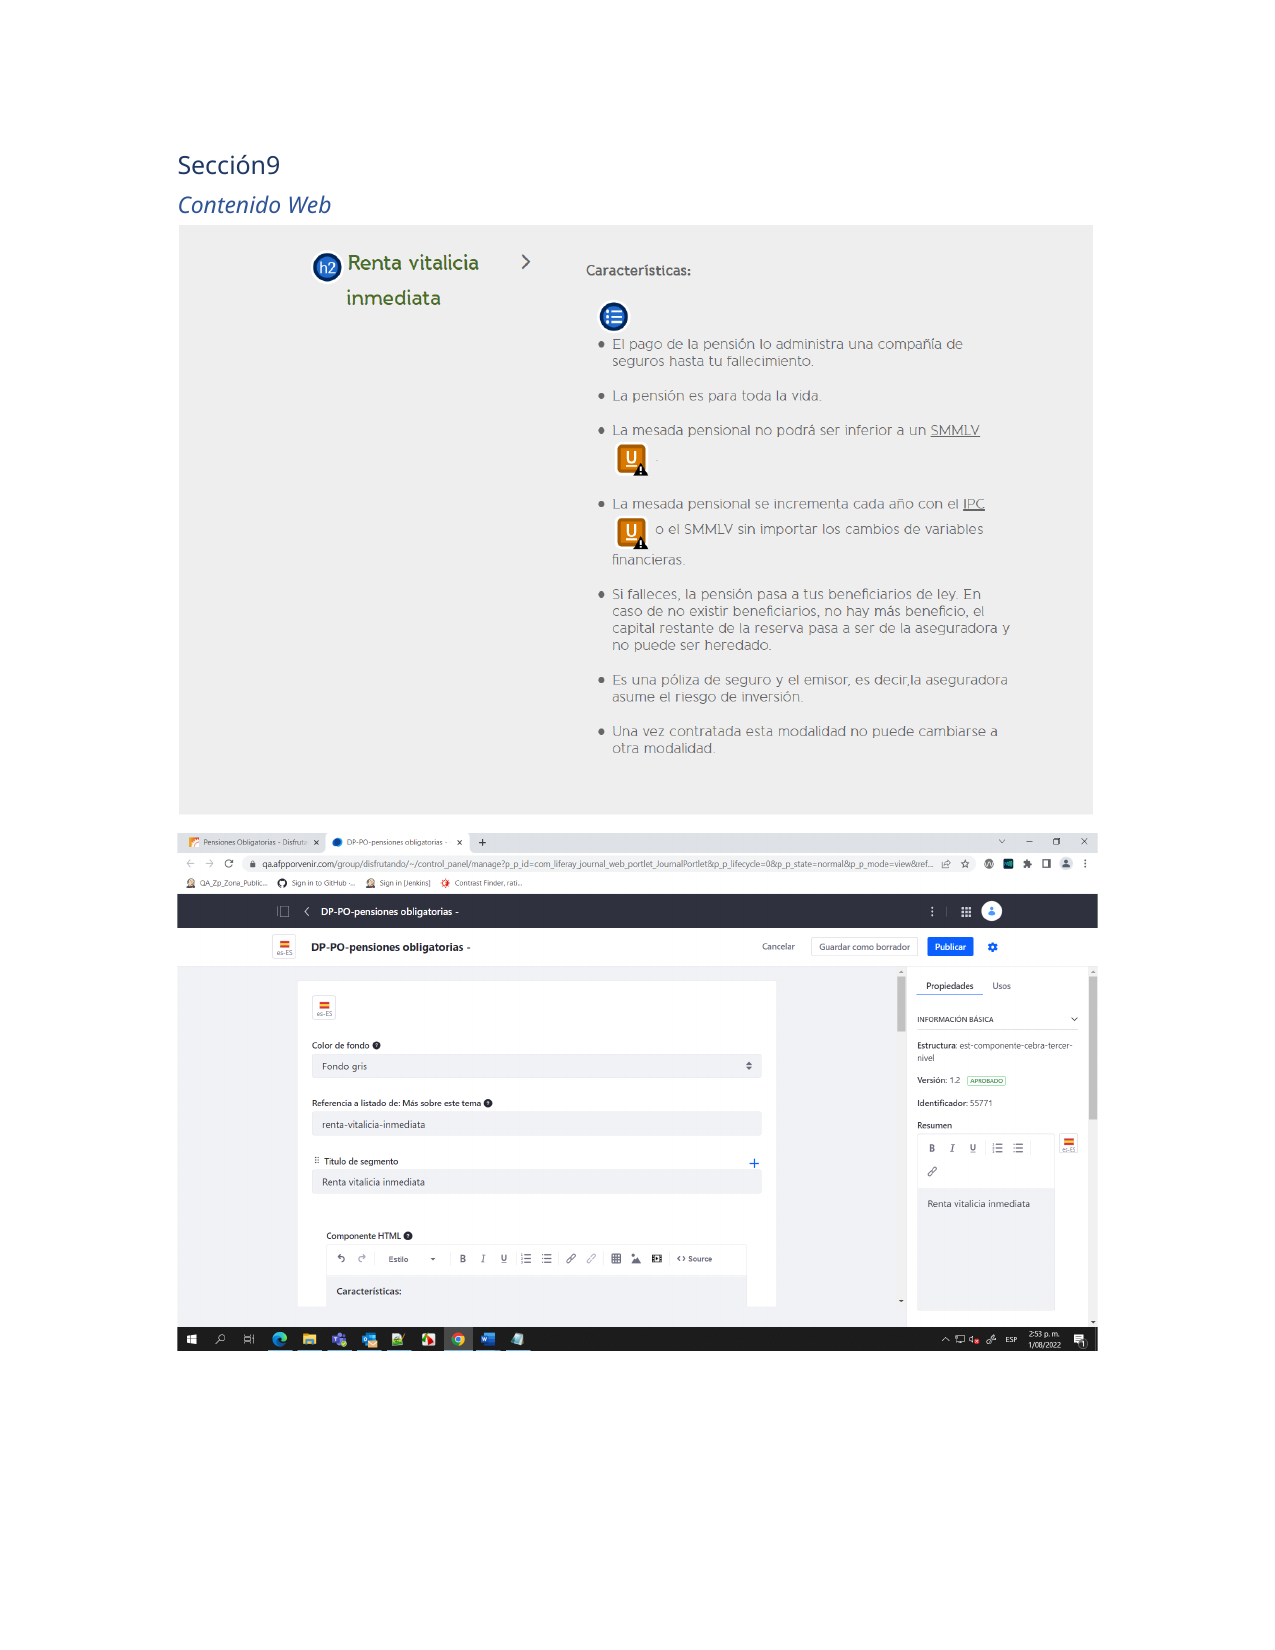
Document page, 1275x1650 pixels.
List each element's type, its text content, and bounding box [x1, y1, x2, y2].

subtitle Contenido Web [177, 188, 1098, 220]
picture [177, 222, 1098, 815]
picture [177, 833, 1098, 1351]
subtitle Sección9 [177, 148, 1098, 182]
